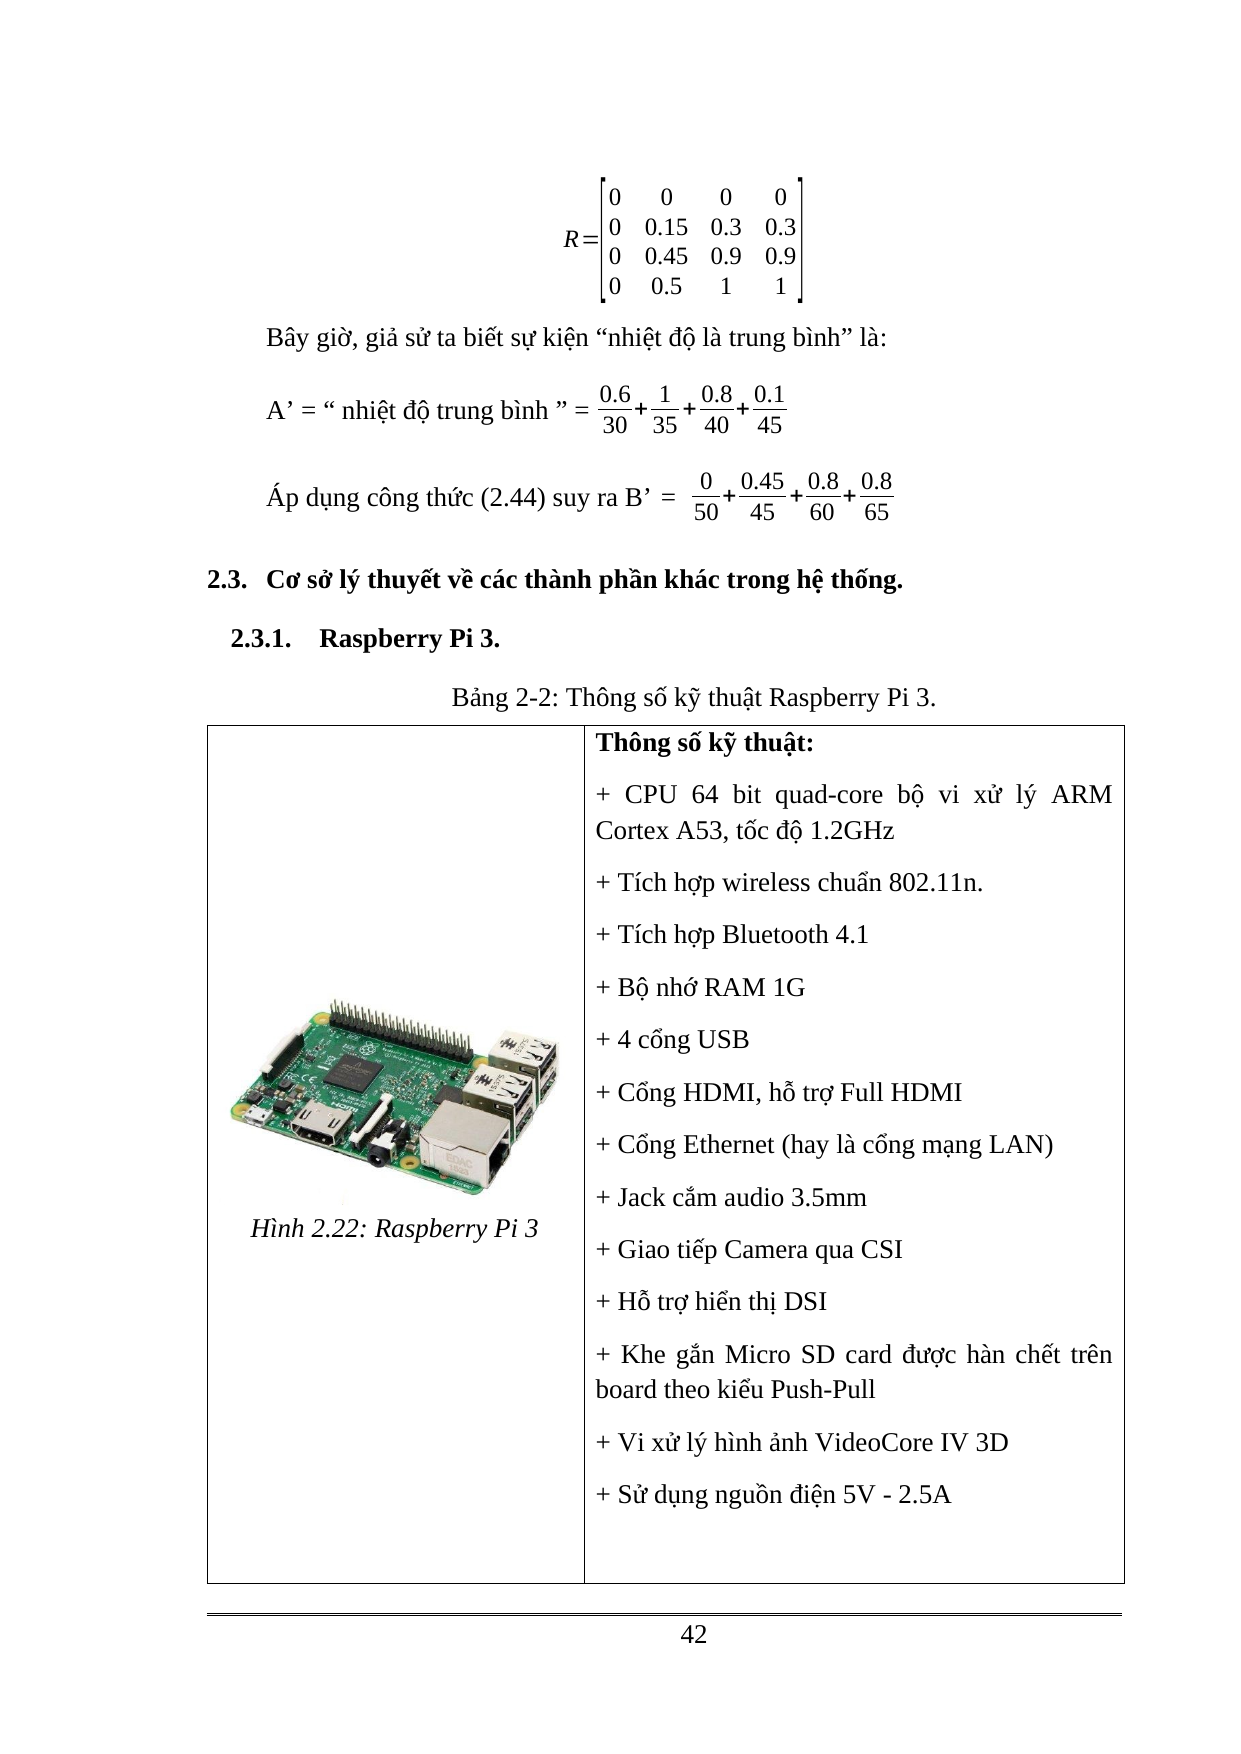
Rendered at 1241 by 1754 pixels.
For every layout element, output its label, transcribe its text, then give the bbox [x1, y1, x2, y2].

subtitle Raspberry Pi 3. [230, 622, 1122, 653]
table_header Thông số kỹ thuật: + CPU 64 bit quad-core bộ vi xử lý ARM Cortex A53, tốc độ 1.2GHz + Tích hợp wireless chuẩn 802.11n. + Tích hợp Bluetooth 4.1 + Bộ nhớ RAM 1G + 4 cổng USB + Cổng HDMI, hỗ trợ Full HDMI + Cổng Ethernet (hay là cổng mạng LAN) + Jack cắm audio 3.5mm + Giao tiếp Camera qua CSI + Hỗ trợ hiển thị DSI + Khe gắn Micro SD card được hàn chết trên board theo kiểu Push-Pull + Vi xử lý hình ảnh VideoCore IV 3D + Sử dụng nguồn điện 5V - 2.5A [585, 726, 1124, 1583]
text Áp dụng công thức (2.44) suy ra B’ = [207, 467, 1122, 526]
subtitle Cơ sở lý thuyết về các thành phần khác trong hệ thống. [207, 563, 1122, 594]
text Bây giờ, giả sử ta biết sự kiện “nhiệt độ là trung bình” là: [207, 321, 1122, 352]
picture [219, 983, 572, 1210]
text A’ = “ nhiệt độ trung bình ” = [207, 380, 1122, 439]
